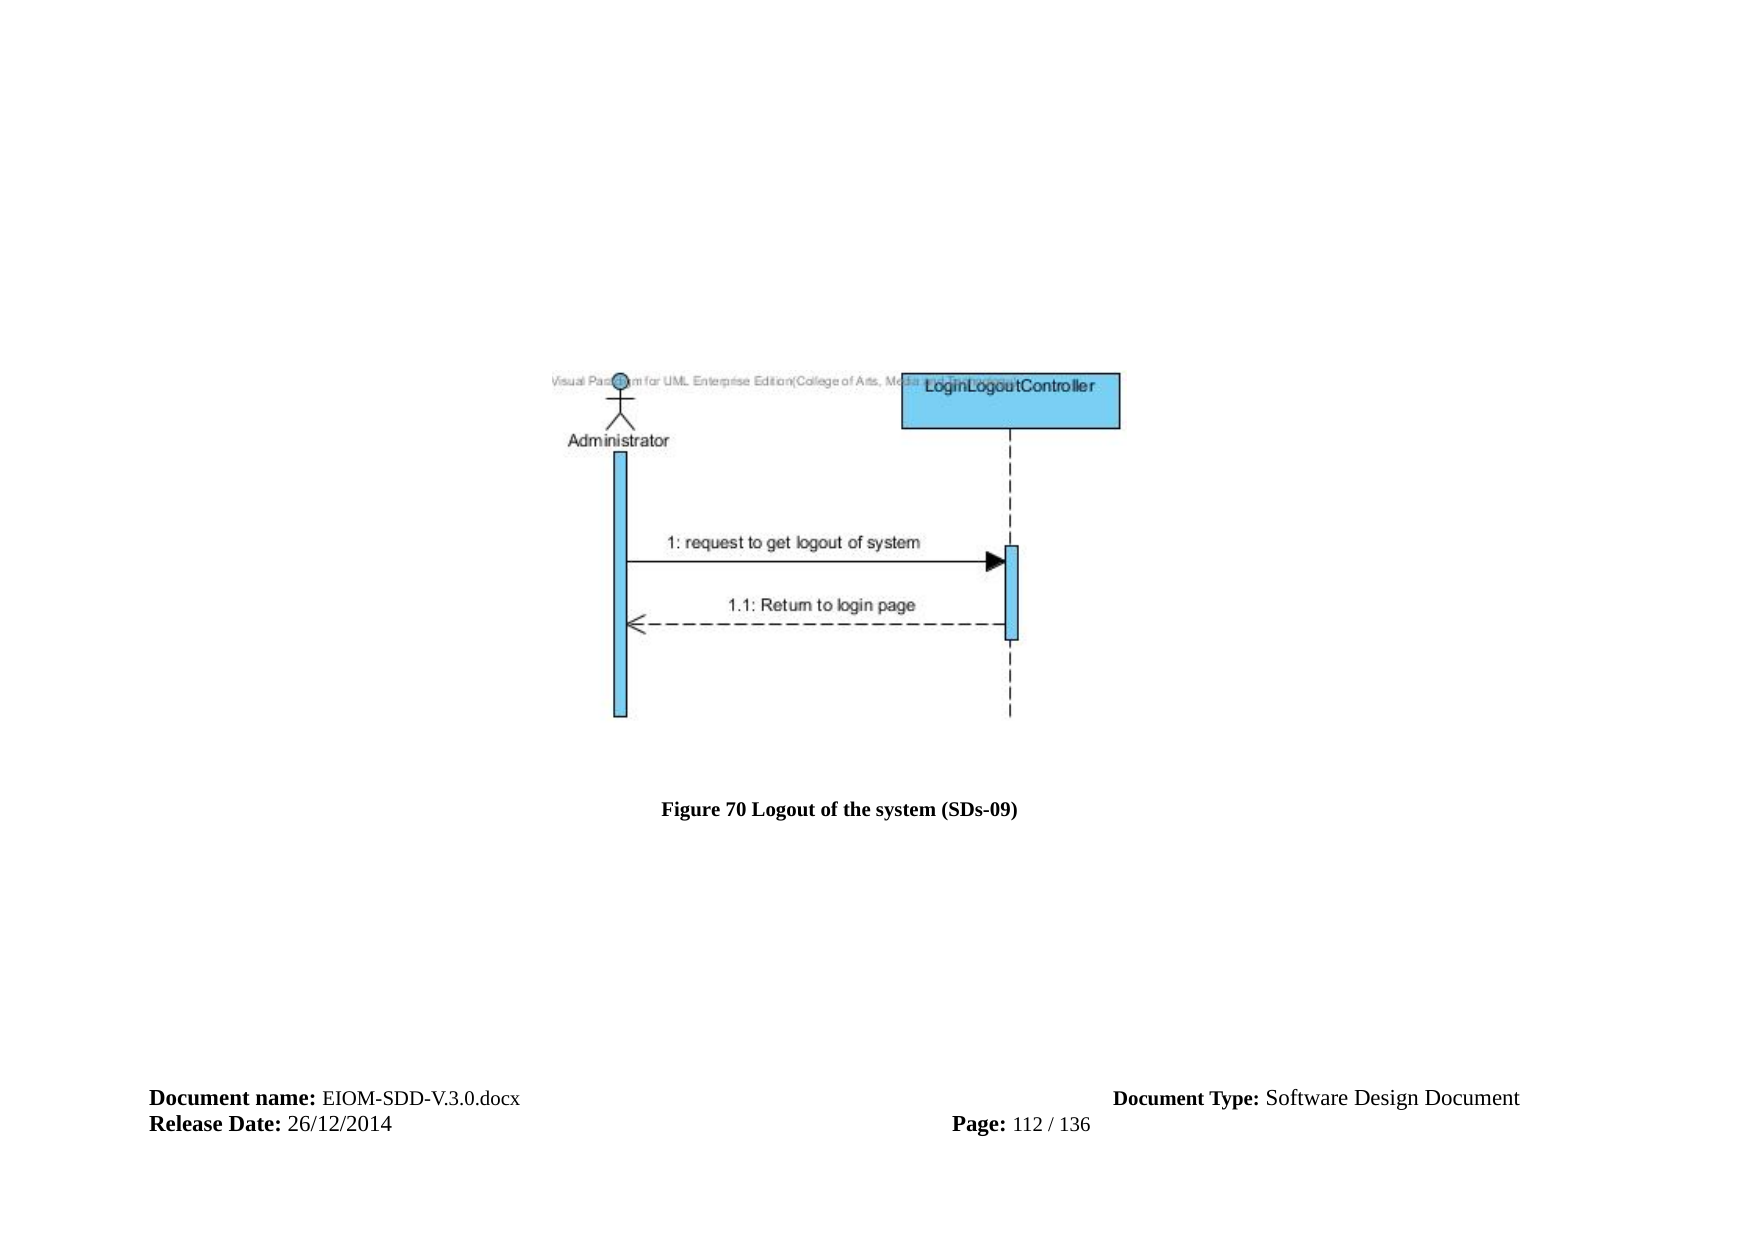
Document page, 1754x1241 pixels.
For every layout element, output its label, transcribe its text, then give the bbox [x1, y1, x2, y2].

picture [552, 370, 1127, 724]
text Figure 70 Logout of the system (SDs-09) [150, 797, 1529, 821]
